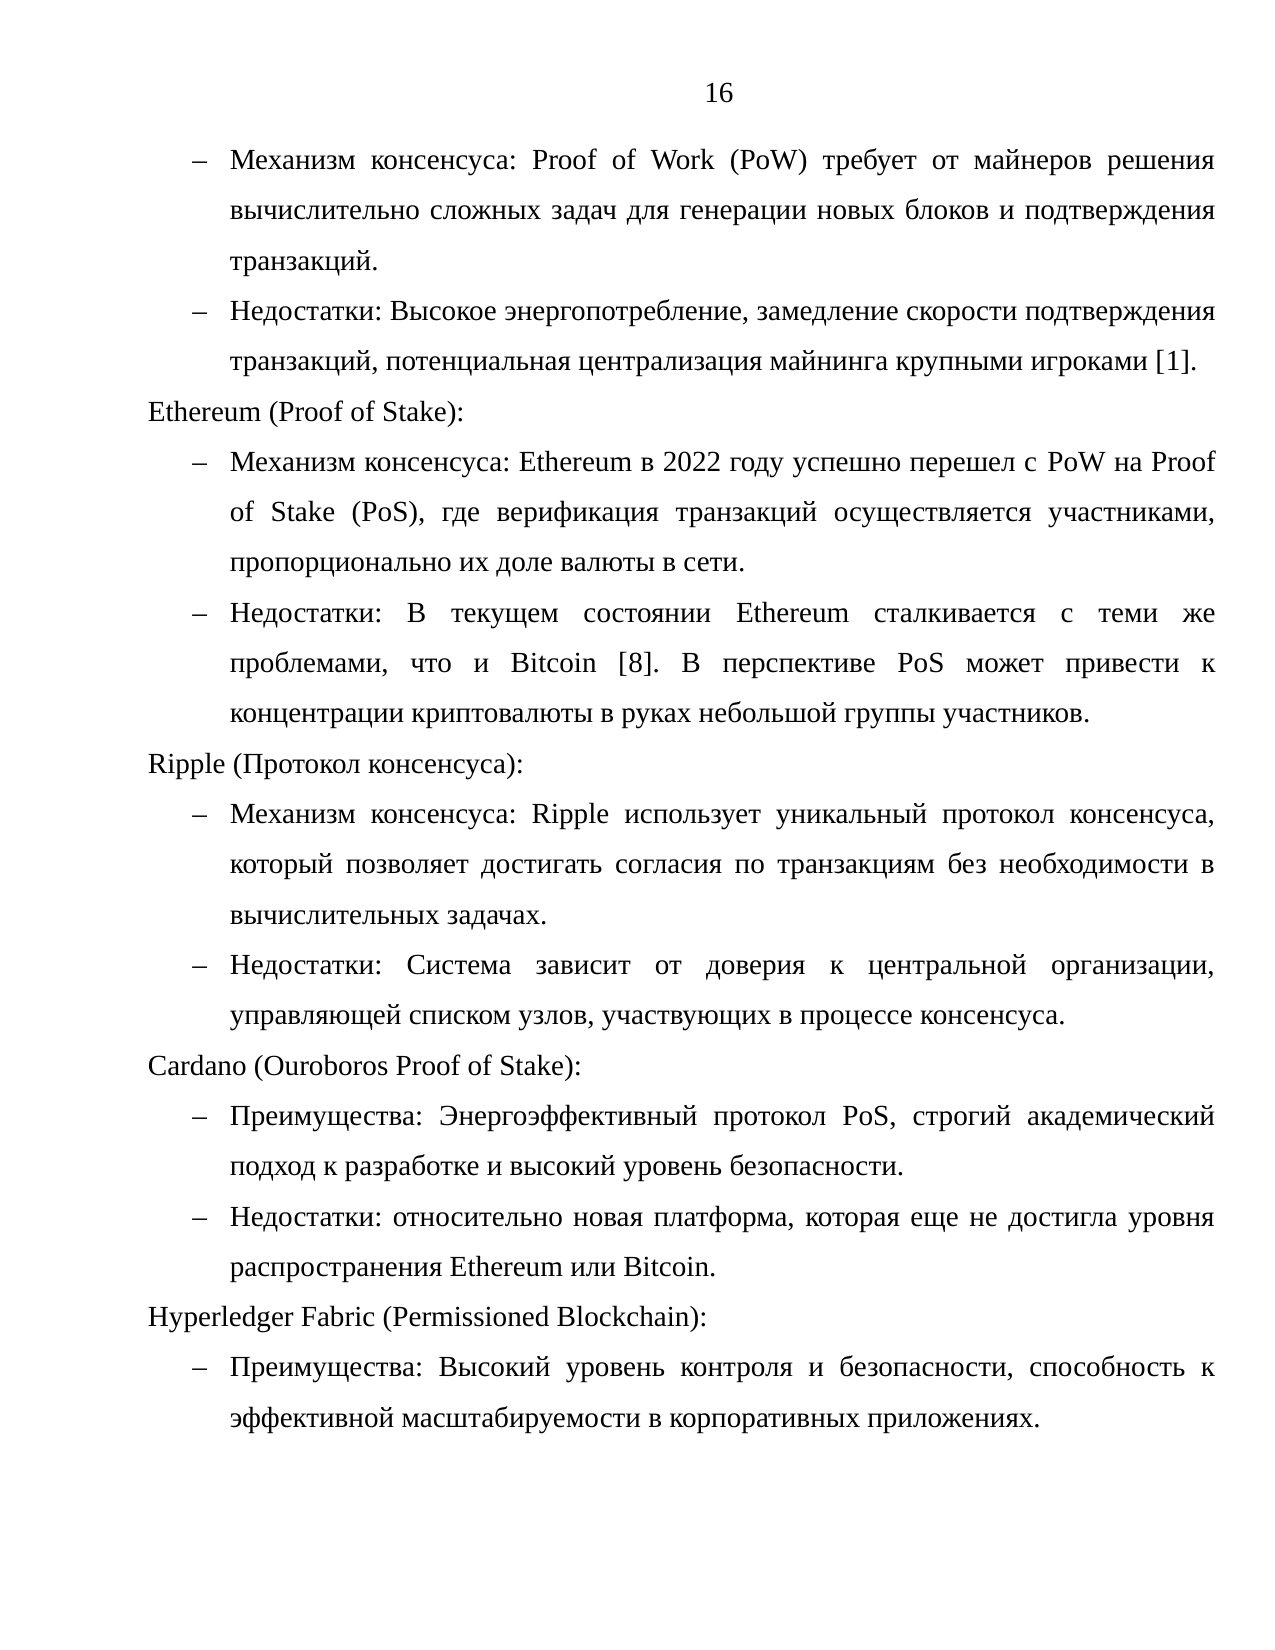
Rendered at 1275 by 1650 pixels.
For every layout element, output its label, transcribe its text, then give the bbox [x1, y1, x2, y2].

text Ethereum (Proof of Stake): [148, 394, 1216, 427]
list Преимущества: Высокий уровень контроля и безопасности, способность к эффективной масштабируемости в корпоративных приложениях. [192, 1349, 1216, 1433]
text Hyperledger Fabric (Permissioned Blockchain): [148, 1299, 1216, 1333]
list Недостатки: Высокое энергопотребление, замедление скорости подтверждения транзакций, потенциальная централизация майнинга крупными игроками [1]. [192, 293, 1216, 377]
list Недостатки: В текущем состоянии Ethereum сталкивается с теми же проблемами, что и Bitcoin [8]. В перспективе PoS может привести к концентрации криптовалюты в руках небольшой группы участников. [192, 595, 1216, 729]
list Механизм консенсуса: Ethereum в 2022 году успешно перешел с PoW на Proof of Stake (PoS), где верификация транзакций осуществляется участниками, пропорционально их доле валюты в сети. [192, 444, 1216, 578]
list Недостатки: Система зависит от доверия к центральной организации, управляющей списком узлов, участвующих в процессе консенсуса. [192, 947, 1216, 1031]
list Механизм консенсуса: Ripple использует уникальный протокол консенсуса, который позволяет достигать согласия по транзакциям без необходимости в вычислительных задачах. [192, 796, 1216, 930]
text Cardano (Ouroboros Proof of Stake): [148, 1048, 1216, 1081]
list Механизм консенсуса: Proof of Work (PoW) требует от майнеров решения вычислительно сложных задач для генерации новых блоков и подтверждения транзакций. [192, 142, 1216, 276]
list Недостатки: относительно новая платформа, которая еще не достигла уровня распространения Ethereum или Bitcoin. [192, 1199, 1216, 1282]
text Ripple (Протокол консенсуса): [148, 746, 1216, 779]
list Преимущества: Энергоэффективный протокол PoS, строгий академический подход к разработке и высокий уровень безопасности. [192, 1098, 1216, 1182]
